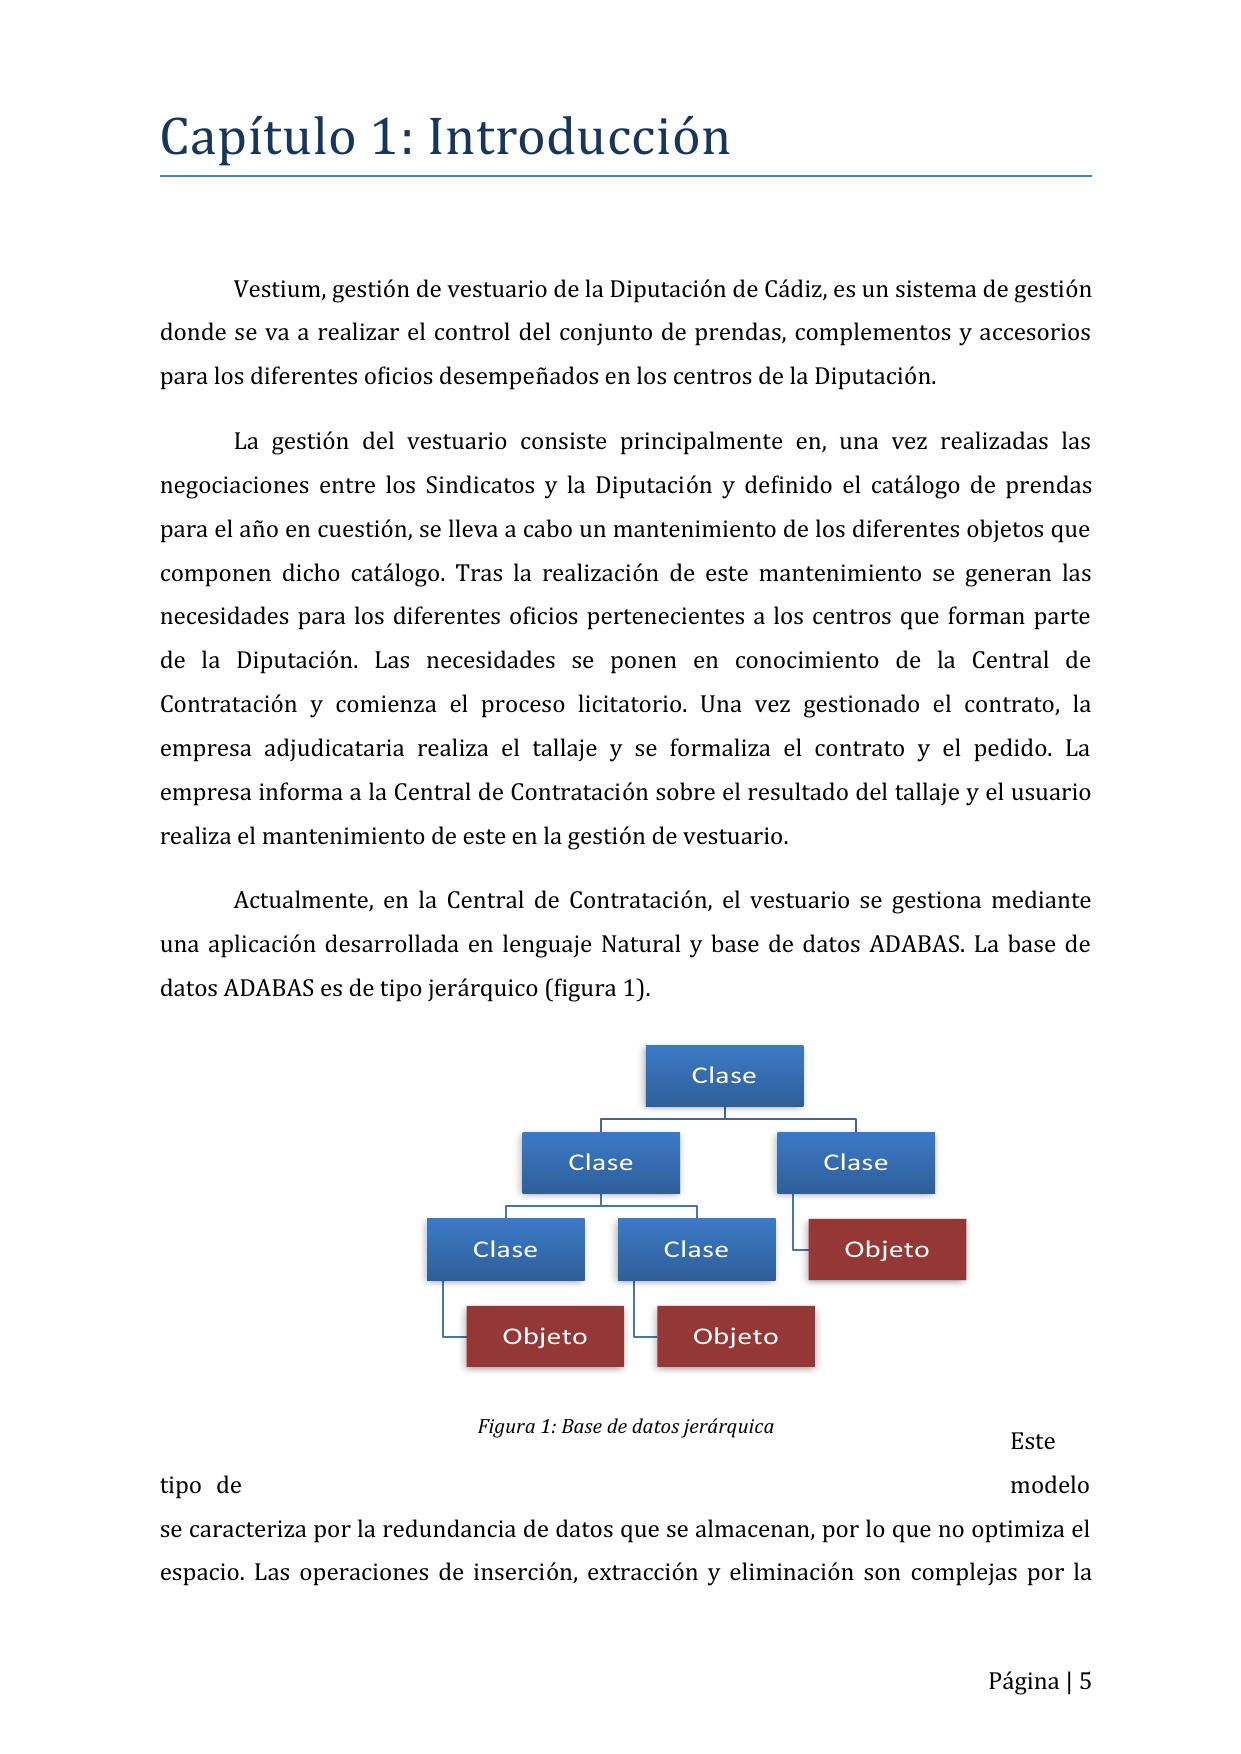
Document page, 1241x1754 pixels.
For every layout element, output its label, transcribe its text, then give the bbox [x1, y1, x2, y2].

text Actualmente, en la Central de Contratación, el vestuario se gestiona mediante una aplicación desarrollada en lenguaje Natural y base de datos ADABAS. La base de datos ADABAS es de tipo jerárquico (figura 1). [159, 885, 1092, 1002]
text Capítulo 1: Introducción [159, 103, 1092, 177]
text Vestium, gestión de vestuario de la Diputación de Cádiz, es un sistema de gestión donde se va a realizar el control del conjunto de prendas, complementos y accesorios para los diferentes oficios desempeñados en los centros de la Diputación. [159, 273, 1092, 390]
text La gestión del vestuario consiste principalmente en, una vez realizadas las negociaciones entre los Sindicatos y la Diputación y definido el catálogo de prendas para el año en cuestión, se lleva a cabo un mantenimiento de los diferentes objetos que componen dicho catálogo. Tras la realización de este mantenimiento se generan las necesidades para los diferentes oficios pertenecientes a los centros que forman parte de la Diputación. Las necesidades se ponen en conocimiento de la Central de Contratación y comienza el proceso licitatorio. Una vez gestionado el contrato, la empresa adjudicataria realiza el tallaje y se formaliza el contrato y el pedido. La empresa informa a la Central de Contratación sobre el resultado del tallaje y el usuario realiza el mantenimiento de este en la gestión de vestuario. [159, 426, 1092, 849]
